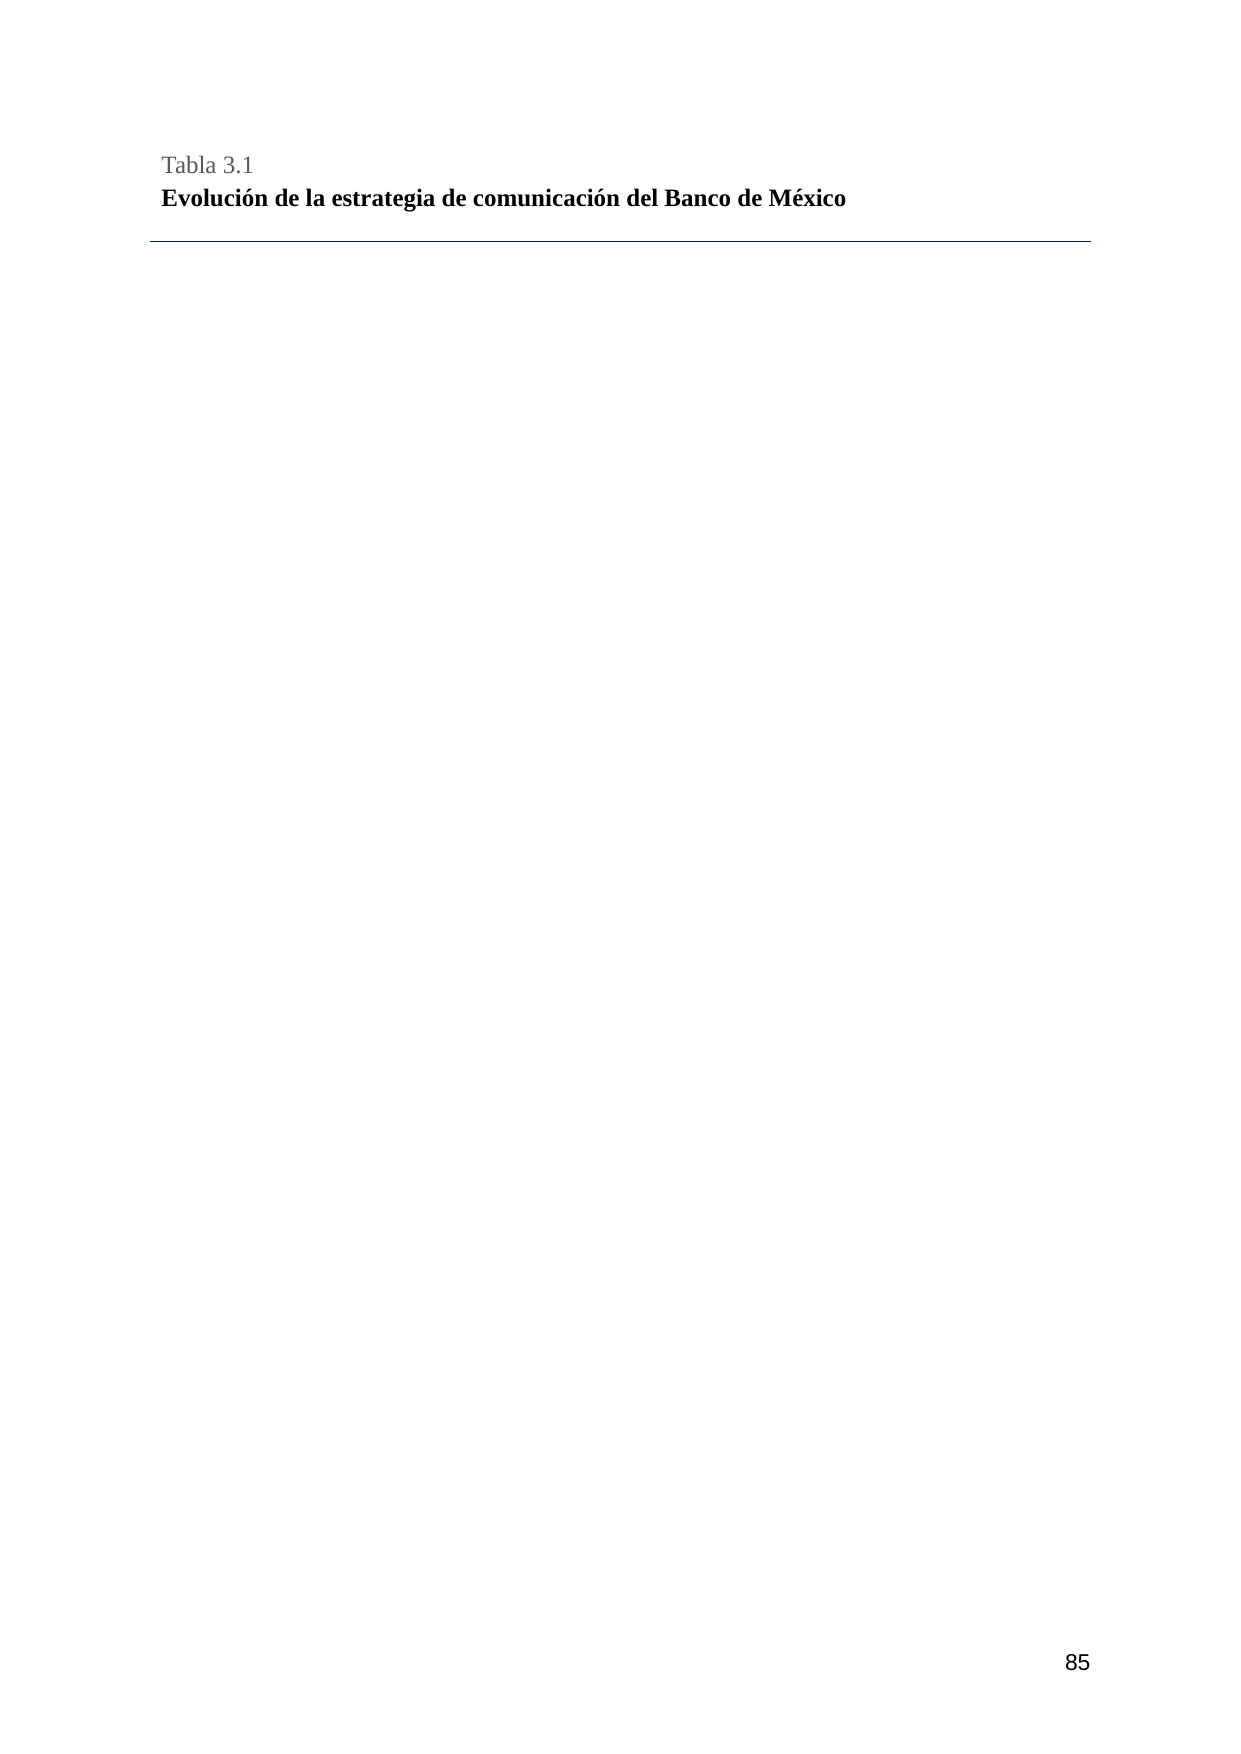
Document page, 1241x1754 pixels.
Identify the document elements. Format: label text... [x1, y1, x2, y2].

table_header Tabla 3.1 Evolución de la estrategia de comunicación del Banco de México [150, 150, 1091, 241]
